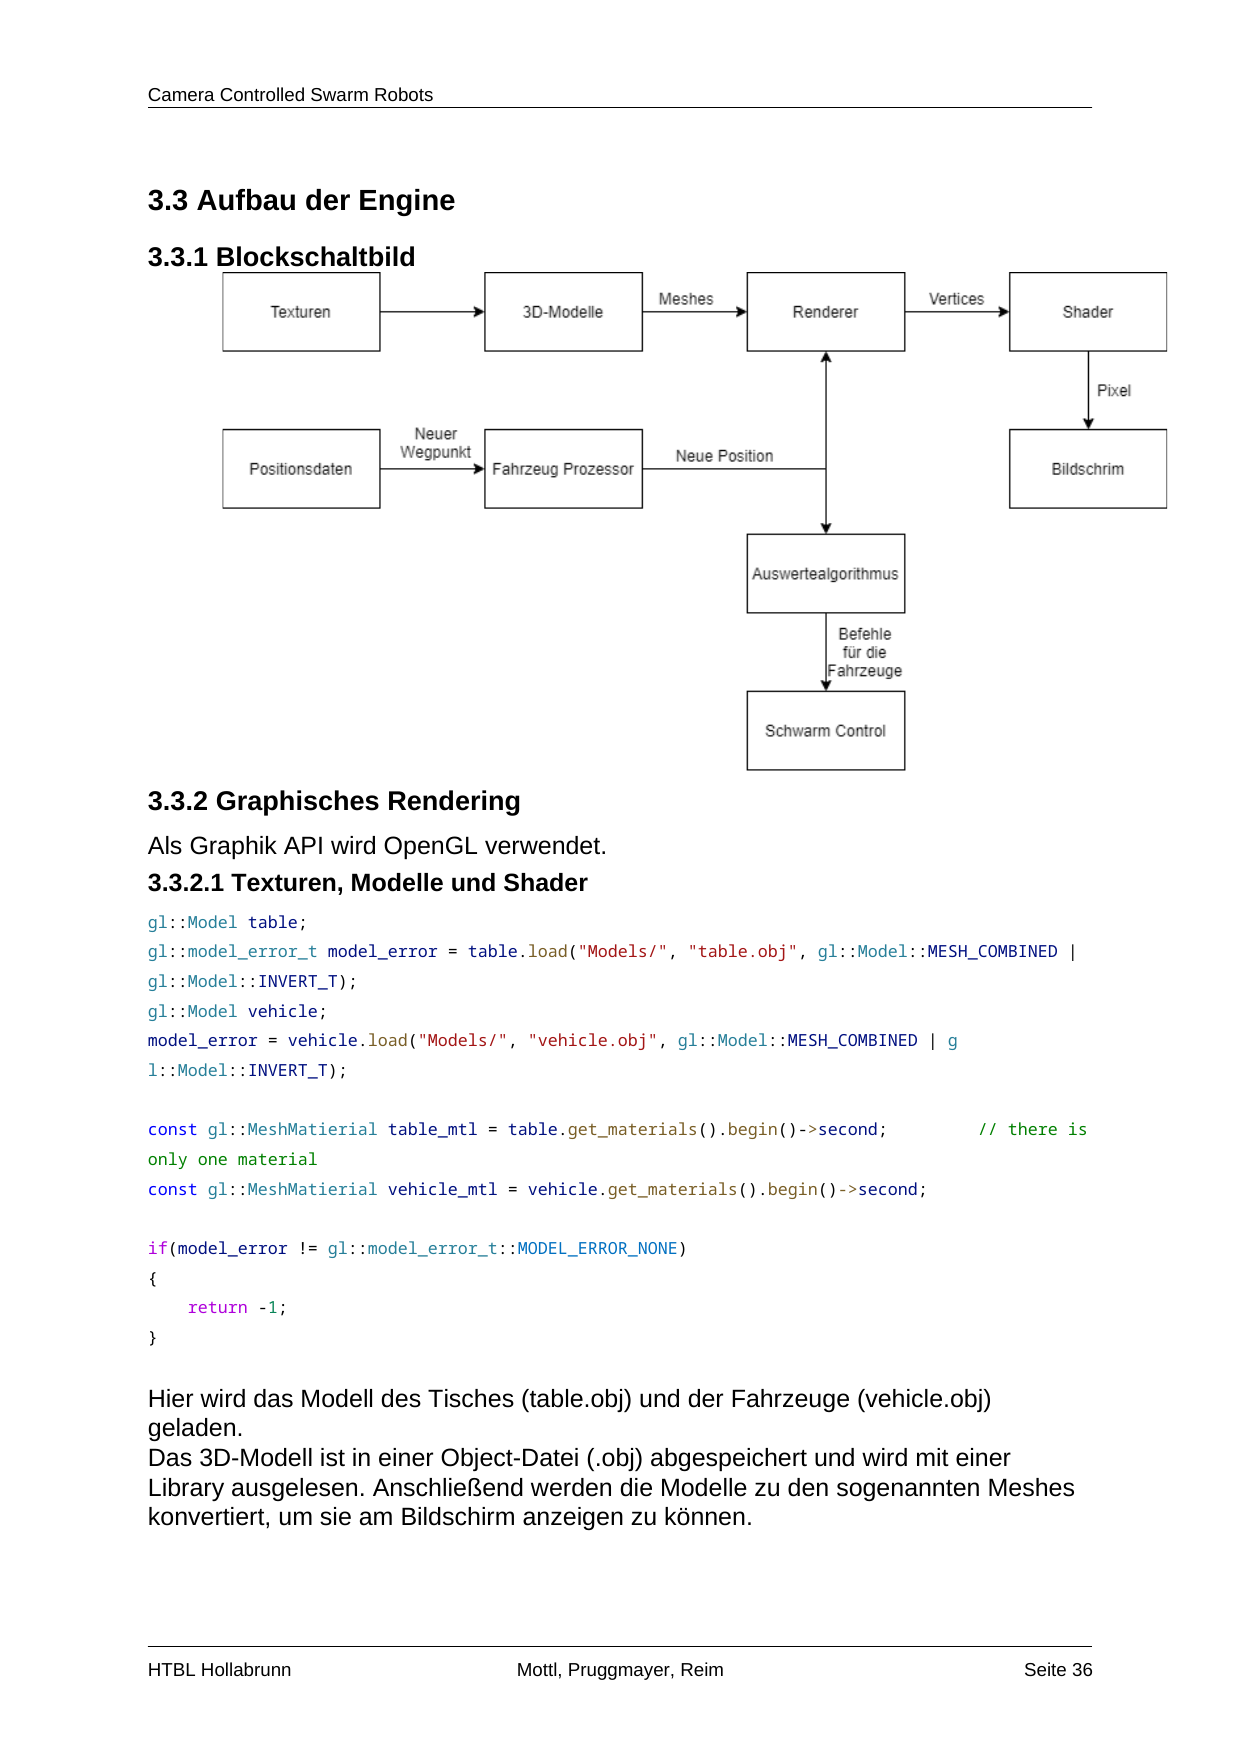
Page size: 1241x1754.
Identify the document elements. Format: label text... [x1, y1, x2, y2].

text gl::Model vehicle; [148, 992, 1092, 1022]
text if(model_error != gl::model_error_t::MODEL_ERROR_NONE) [148, 1230, 1092, 1259]
subtitle Texturen, Modelle und Shader [148, 866, 1092, 897]
text return -1; [148, 1289, 1092, 1319]
text const gl::MeshMatierial vehicle_mtl = vehicle.get_materials().begin()->second; [148, 1170, 1092, 1200]
text { [148, 1259, 1092, 1289]
text Als Graphik API wird OpenGL verwendet. [148, 828, 1092, 859]
text } [148, 1319, 1092, 1348]
subtitle Aufbau der Engine [148, 183, 1092, 216]
text Das 3D-Modell ist in einer Object-Datei (.obj) abgespeichert und wird mit einer Library ausgelesen. Anschließend werden die Modelle zu den sogenannten Meshes konvertiert, um sie am Bildschirm anzeigen zu können. [148, 1442, 1092, 1531]
text model_error = vehicle.load("Models/", "vehicle.obj", gl::Model::MESH_COMBINED | gl::Model::INVERT_T); [148, 1022, 1092, 1081]
text gl::Model table; [148, 903, 1092, 933]
picture [222, 272, 1168, 772]
text const gl::MeshMatierial table_mtl = table.get_materials().begin()->second; // there is only one material [148, 1111, 1092, 1170]
text gl::model_error_t model_error = table.load("Models/", "table.obj", gl::Model::MESH_COMBINED | gl::Model::INVERT_T); [148, 933, 1092, 992]
subtitle Graphisches Rendering [148, 784, 1092, 816]
text Hier wird das Modell des Tisches (table.obj) und der Fahrzeuge (vehicle.obj) geladen. [148, 1383, 1092, 1442]
